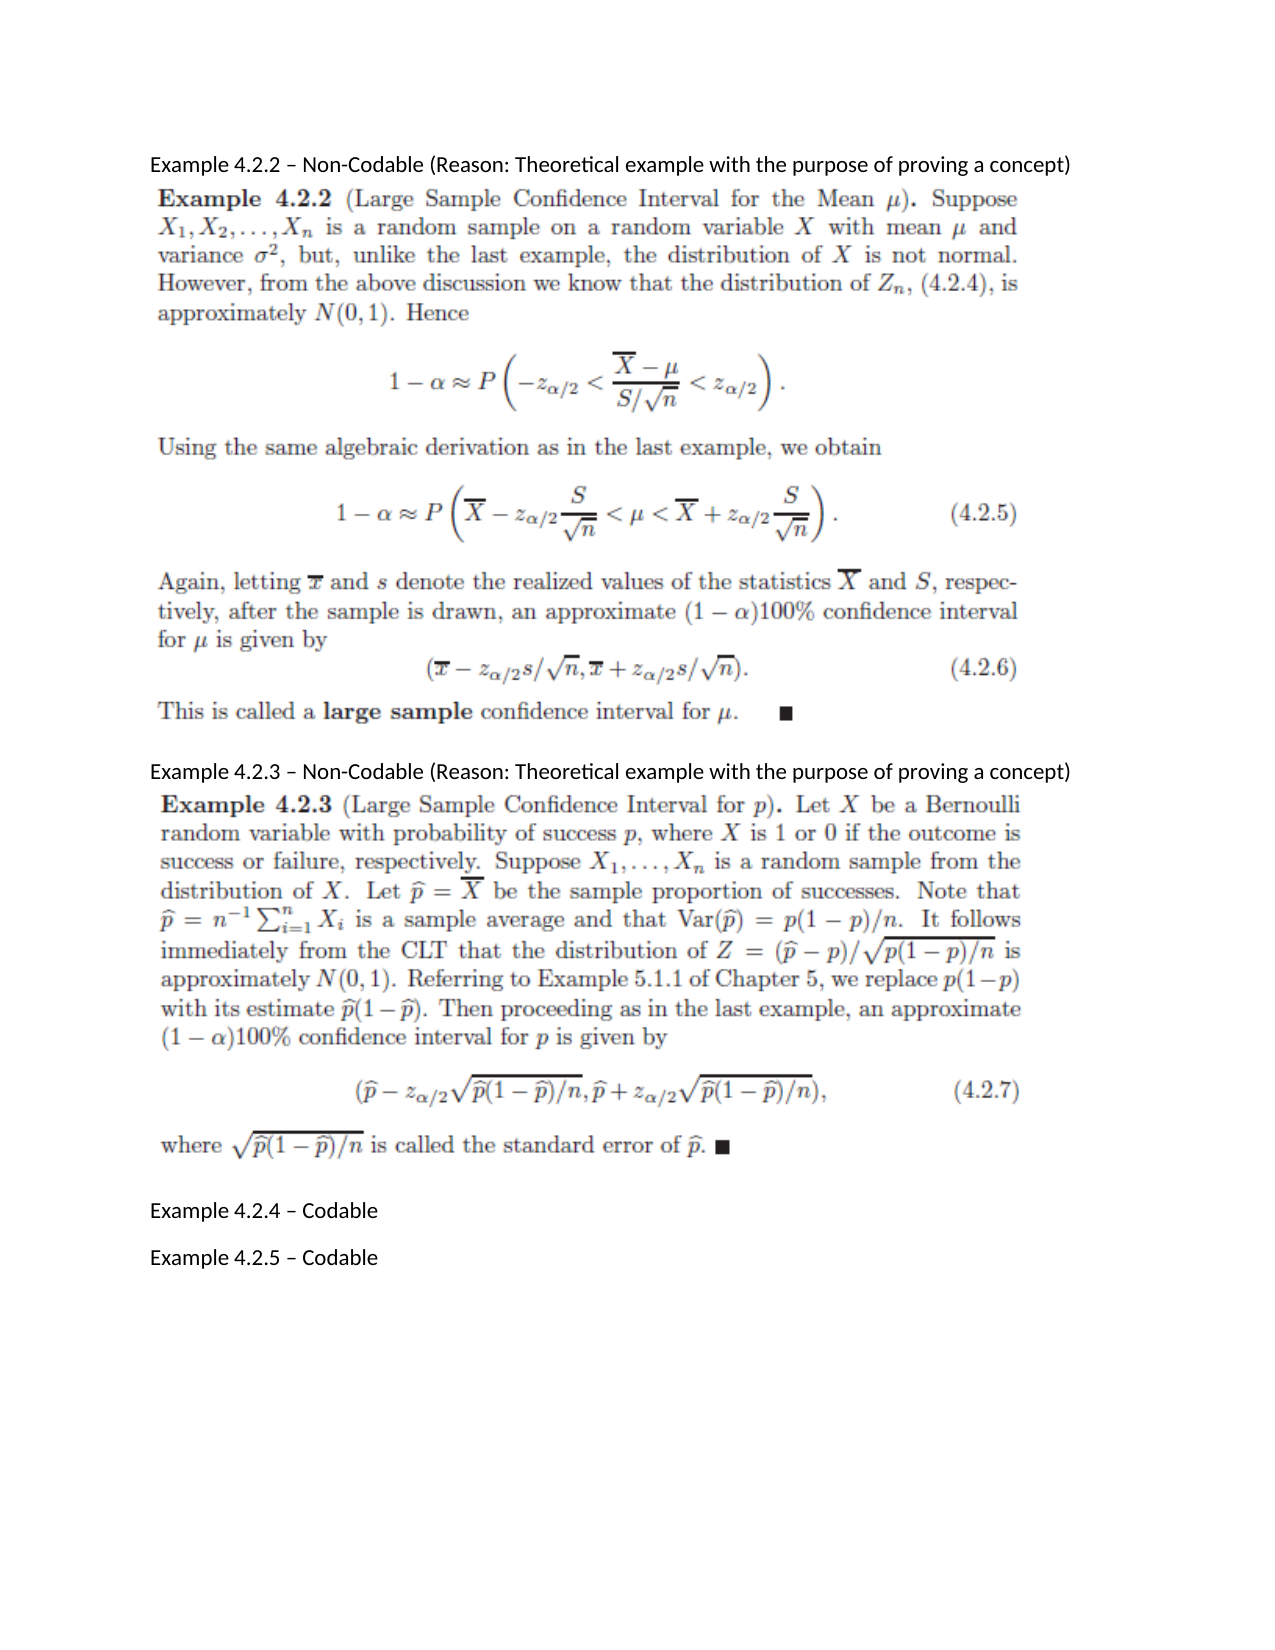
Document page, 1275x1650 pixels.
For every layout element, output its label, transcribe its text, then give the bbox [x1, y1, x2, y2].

text Example 4.2.4 – Codable [150, 1197, 1125, 1224]
picture [150, 180, 1060, 738]
text Example 4.2.5 – Codable [150, 1243, 1125, 1271]
picture [150, 787, 1047, 1178]
